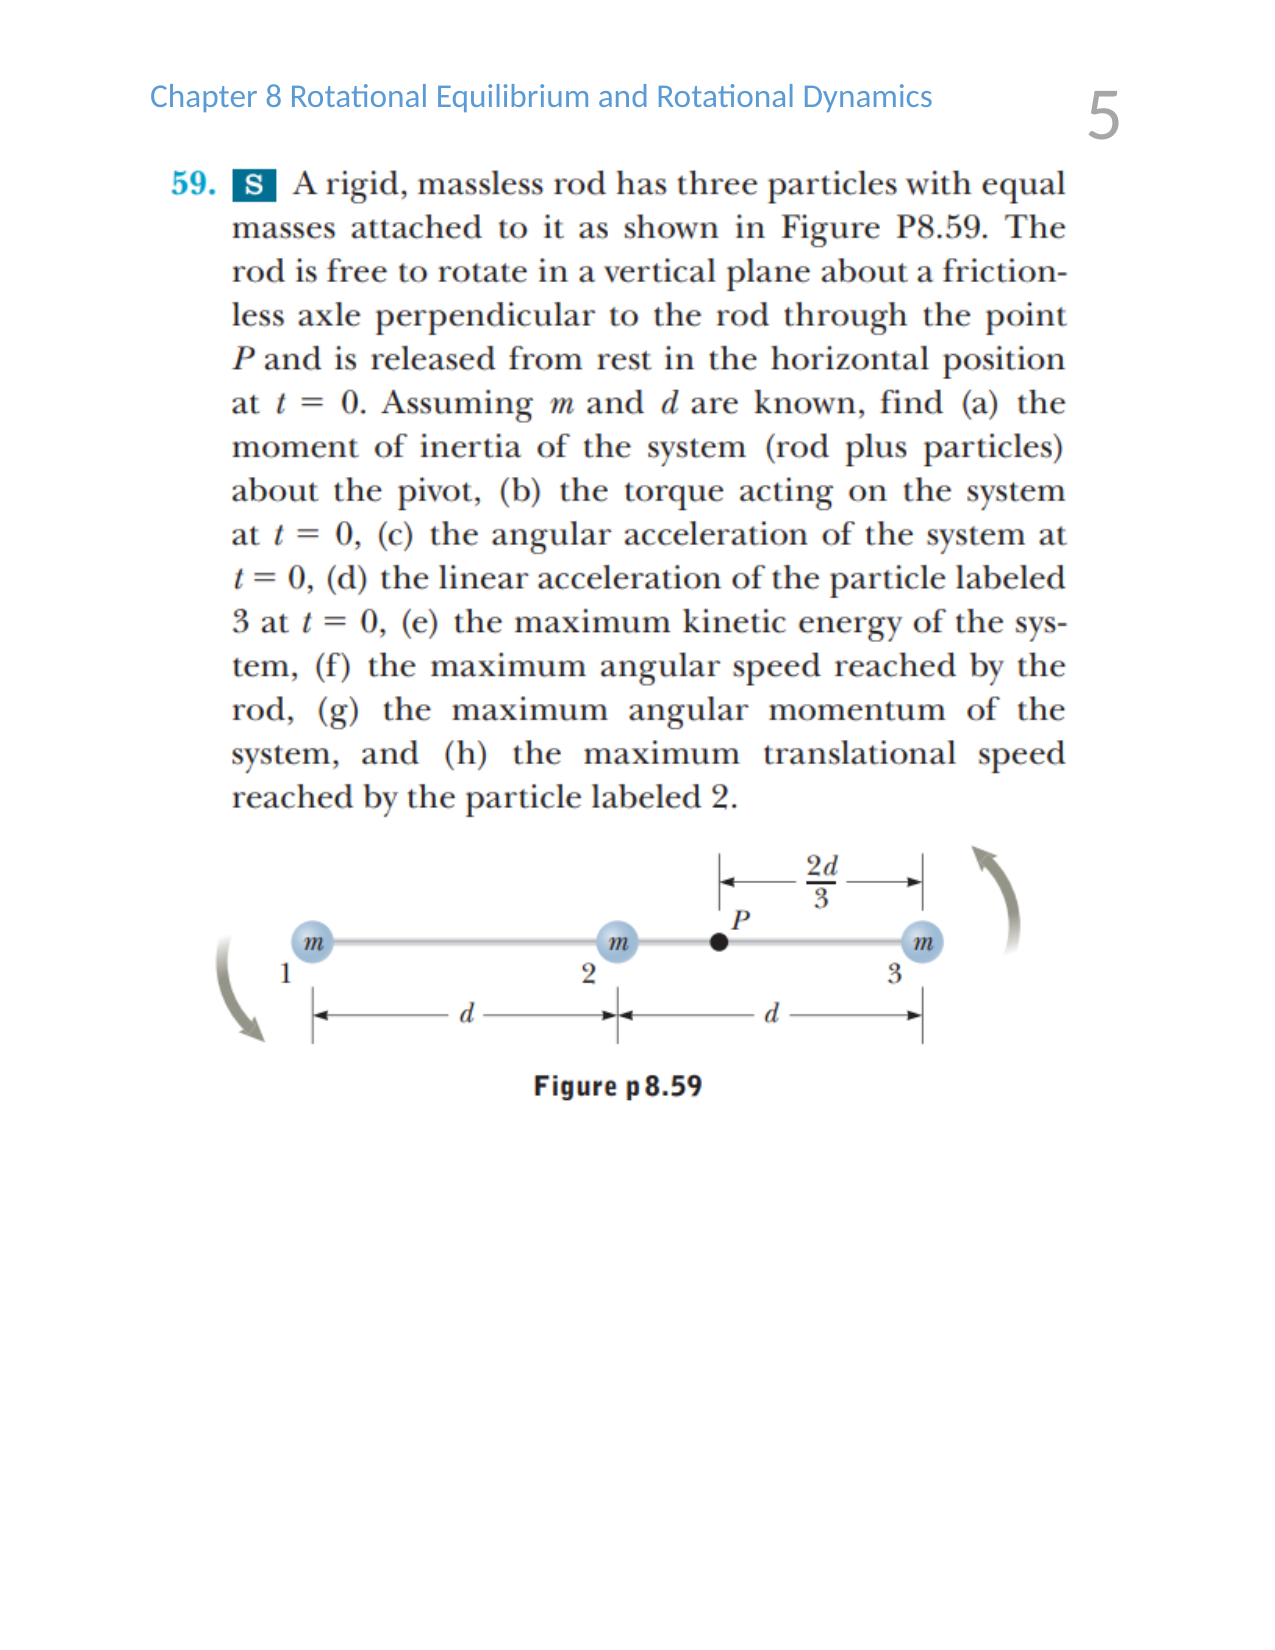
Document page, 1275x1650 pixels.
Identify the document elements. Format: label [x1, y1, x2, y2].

picture [150, 150, 1102, 1124]
